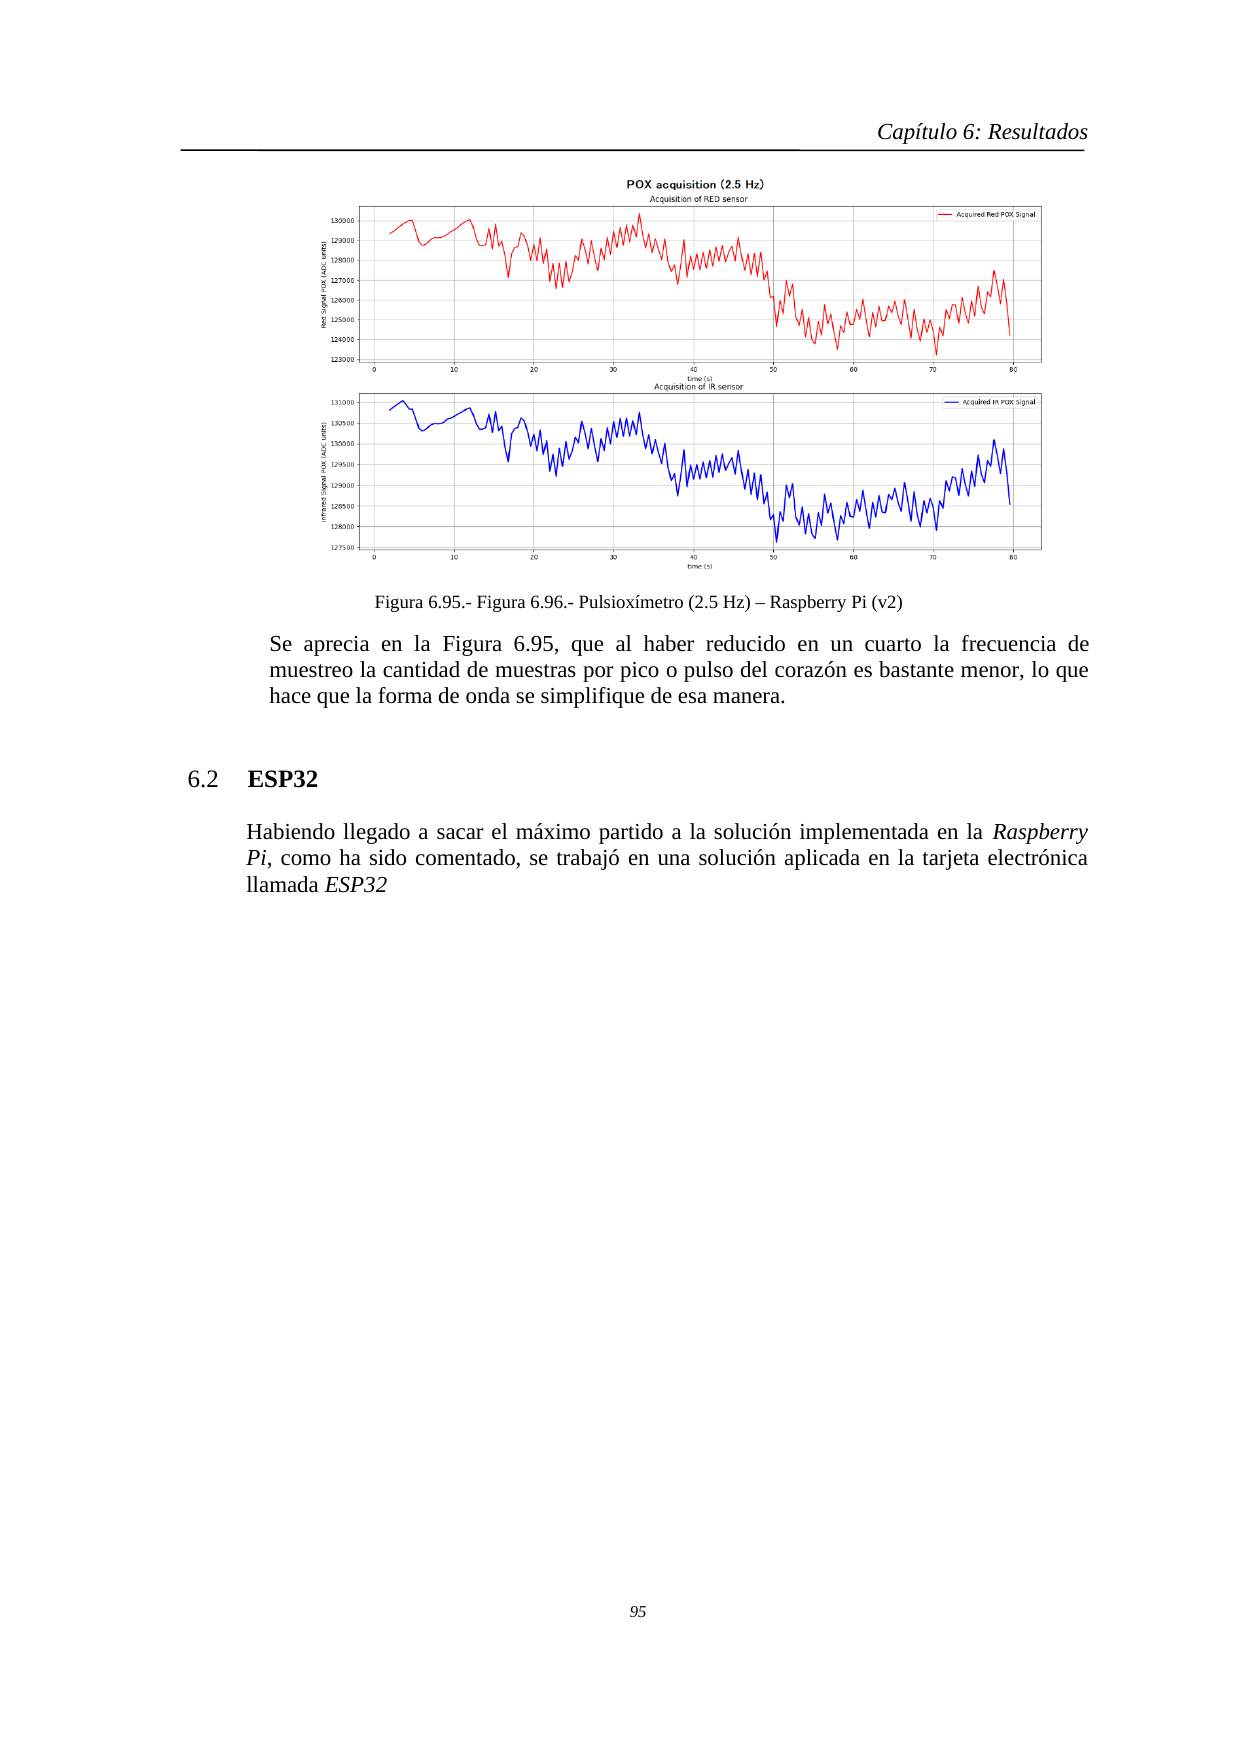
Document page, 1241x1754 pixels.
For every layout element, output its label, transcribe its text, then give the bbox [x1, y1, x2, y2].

subtitle ESP32 [187, 764, 1090, 793]
picture [312, 159, 1048, 577]
text Habiendo llegado a sacar el máximo partido a la solución implementada en la Raspberry Pi, como ha sido comentado, se trabajó en una solución aplicada en la tarjeta electrónica llamada ESP32 [246, 818, 1090, 897]
